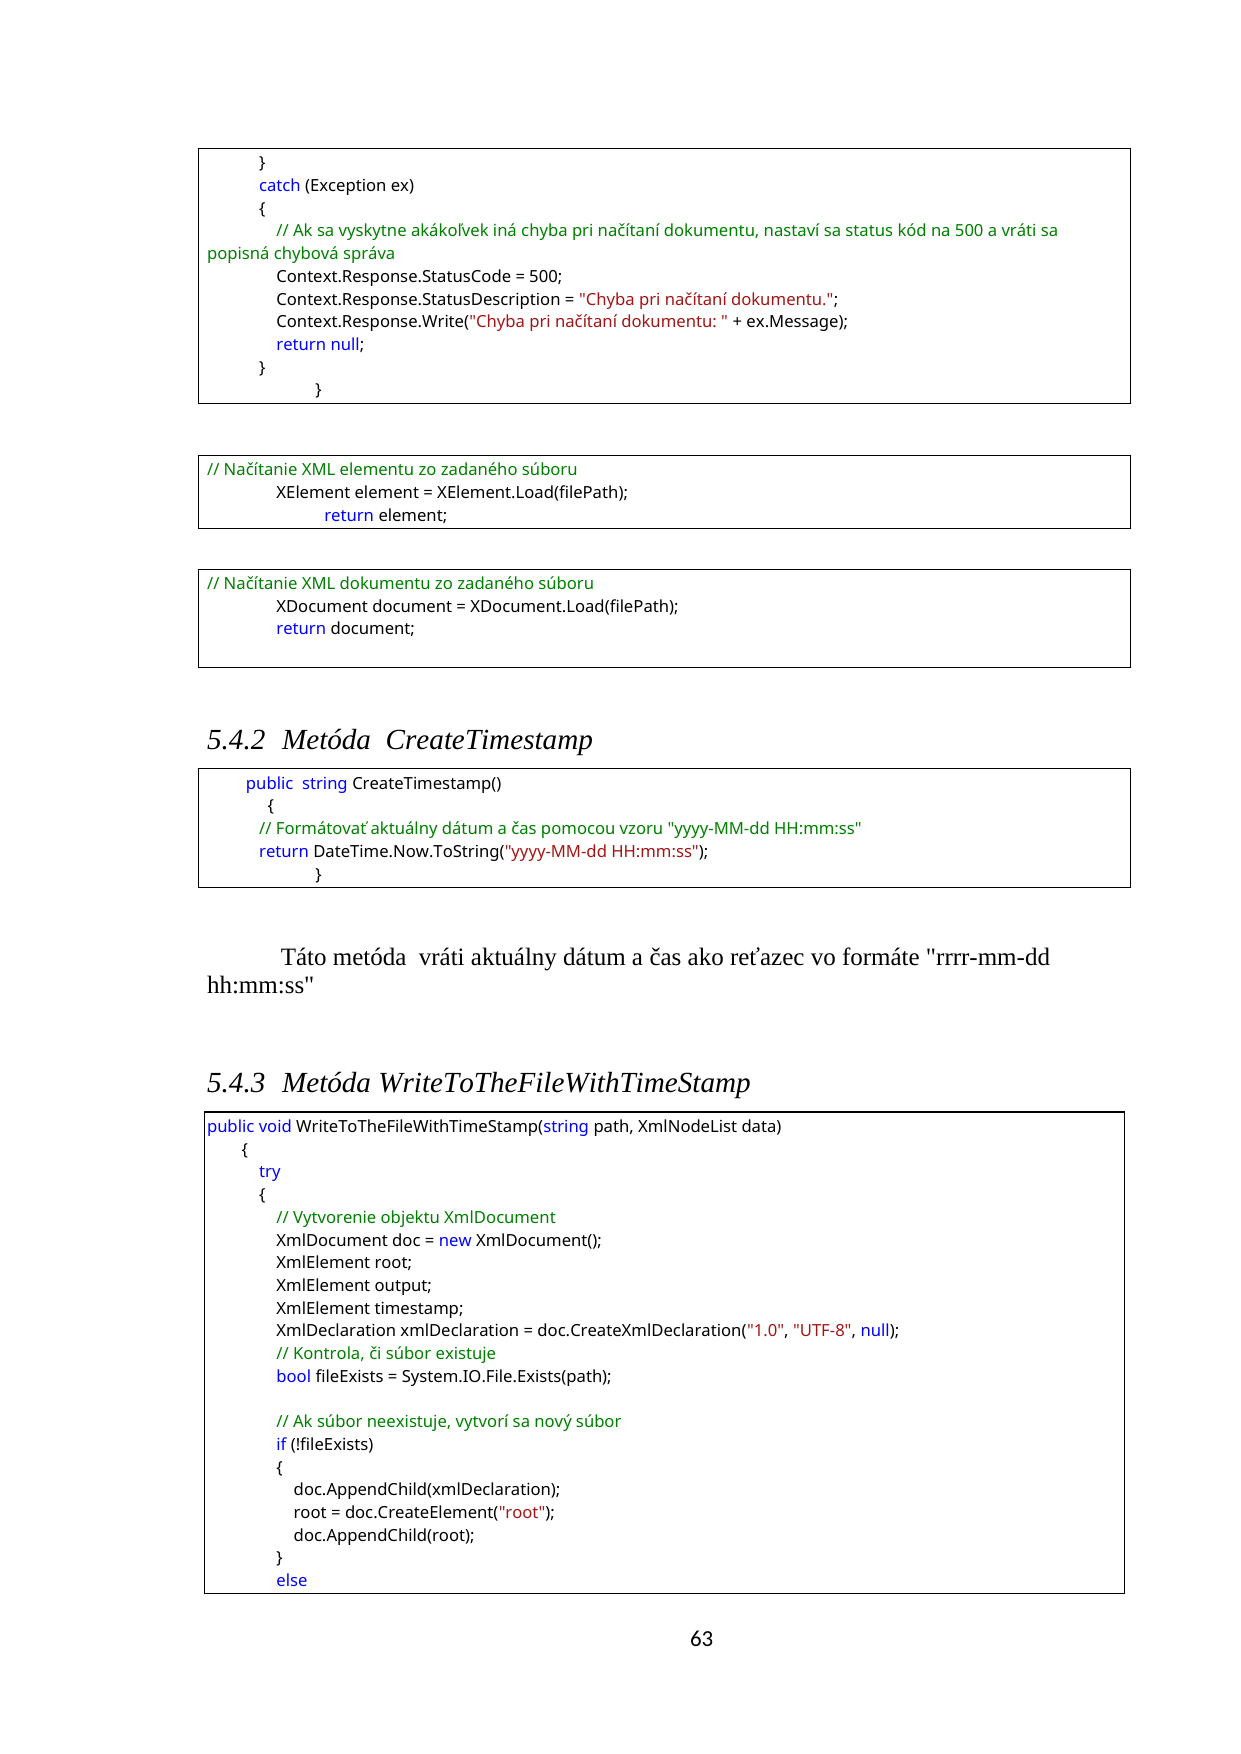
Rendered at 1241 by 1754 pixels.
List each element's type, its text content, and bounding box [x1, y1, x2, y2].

subtitle Metóda WriteToTheFileWithTimeStamp [207, 1065, 1122, 1099]
text } [199, 859, 1130, 887]
text Context.Response.Write("Chyba pri načítaní dokumentu: " + ex.Message); [207, 310, 1122, 332]
text try [207, 1160, 1122, 1183]
text public void WriteToTheFileWithTimeStamp(string path, XmlNodeList data) [205, 1113, 1124, 1137]
text { [207, 1455, 1122, 1478]
text // Načítanie XML dokumentu zo zadaného súboru [199, 570, 1130, 594]
text return element; [199, 500, 1130, 528]
text // Vytvorenie objektu XmlDocument [207, 1205, 1122, 1228]
text XDocument document = XDocument.Load(filePath); [207, 594, 1122, 617]
text { [207, 1137, 1122, 1160]
text XmlDocument doc = new XmlDocument(); [207, 1228, 1122, 1251]
text doc.AppendChild(root); [207, 1523, 1122, 1546]
text Context.Response.StatusDescription = "Chyba pri načítaní dokumentu."; [207, 287, 1122, 310]
text { [207, 196, 1122, 219]
text // Kontrola, či súbor existuje [207, 1342, 1122, 1364]
text XmlDeclaration xmlDeclaration = doc.CreateXmlDeclaration("1.0", "UTF-8", null); [207, 1319, 1122, 1342]
text XmlElement timestamp; [207, 1296, 1122, 1319]
text if (!fileExists) [207, 1432, 1122, 1455]
text doc.AppendChild(xmlDeclaration); [207, 1478, 1122, 1501]
text XmlElement root; [207, 1251, 1122, 1273]
text catch (Exception ex) [207, 173, 1122, 196]
text { [207, 794, 1122, 817]
text return null; [207, 332, 1122, 355]
text } [199, 375, 1130, 403]
text public string CreateTimestamp() [199, 769, 1130, 794]
subtitle Metóda CreateTimestamp [207, 722, 1122, 756]
text } [199, 149, 1130, 173]
text XElement element = XElement.Load(filePath); [207, 480, 1122, 500]
text return document; [207, 617, 1122, 640]
text bool fileExists = System.IO.File.Exists(path); [207, 1364, 1122, 1387]
text XmlElement output; [207, 1273, 1122, 1296]
text } [207, 355, 1122, 375]
text // Načítanie XML elementu zo zadaného súboru [199, 456, 1130, 480]
text } [207, 1546, 1122, 1566]
text // Formátovať aktuálny dátum a čas pomocou vzoru "yyyy-MM-dd HH:mm:ss" [207, 817, 1122, 839]
text { [207, 1183, 1122, 1205]
text else [205, 1566, 1124, 1593]
text // Ak sa vyskytne akákoľvek iná chyba pri načítaní dokumentu, nastaví sa status kód na 500 a vráti sa popisná chybová správa [207, 219, 1122, 264]
text return DateTime.Now.ToString("yyyy-MM-dd HH:mm:ss"); [207, 839, 1122, 859]
text Táto metóda vráti aktuálny dátum a čas ako reťazec vo formáte "rrrr-mm-dd hh:mm:ss" [207, 942, 1122, 999]
text Context.Response.StatusCode = 500; [207, 264, 1122, 287]
text // Ak súbor neexistuje, vytvorí sa nový súbor [207, 1410, 1122, 1432]
text root = doc.CreateElement("root"); [207, 1501, 1122, 1523]
